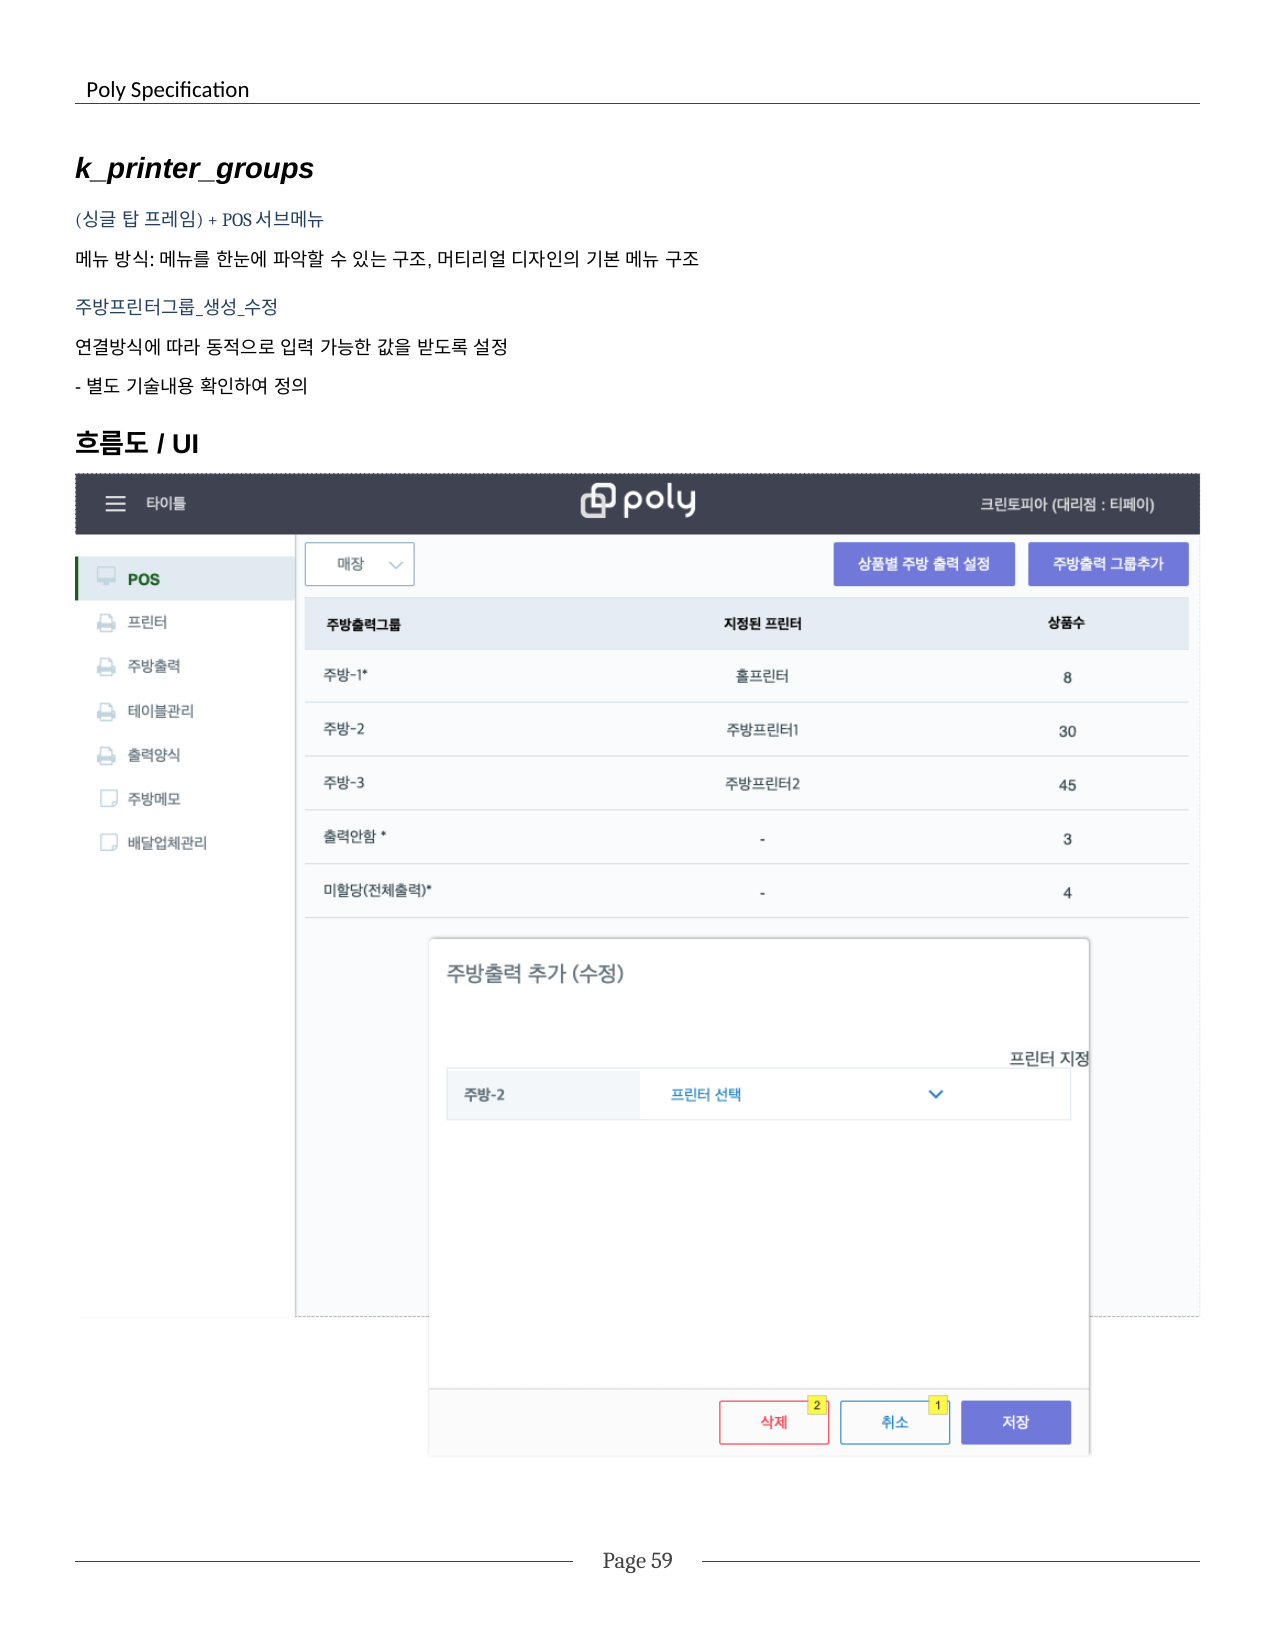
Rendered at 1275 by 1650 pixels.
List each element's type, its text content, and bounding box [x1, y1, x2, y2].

picture [75, 473, 1200, 1460]
subtitle k_printer_groups [75, 151, 1200, 184]
text 연결방식에 따라 동적으로 입력 가능한 값을 받도록 설정 [75, 332, 1200, 360]
subtitle (싱글 탑 프레임) + POS서브메뉴 [75, 205, 1200, 232]
subtitle 흐름도 / UI [75, 424, 1200, 461]
text 메뉴 방식: 메뉴를 한눈에 파악할 수 있는 구조, 머티리얼 디자인의 기본 메뉴 구조 [75, 245, 1200, 272]
subtitle 주방프린터그룹_생성_수정 [75, 293, 1200, 320]
text - 별도 기술내용 확인하여 정의 [75, 372, 1200, 399]
